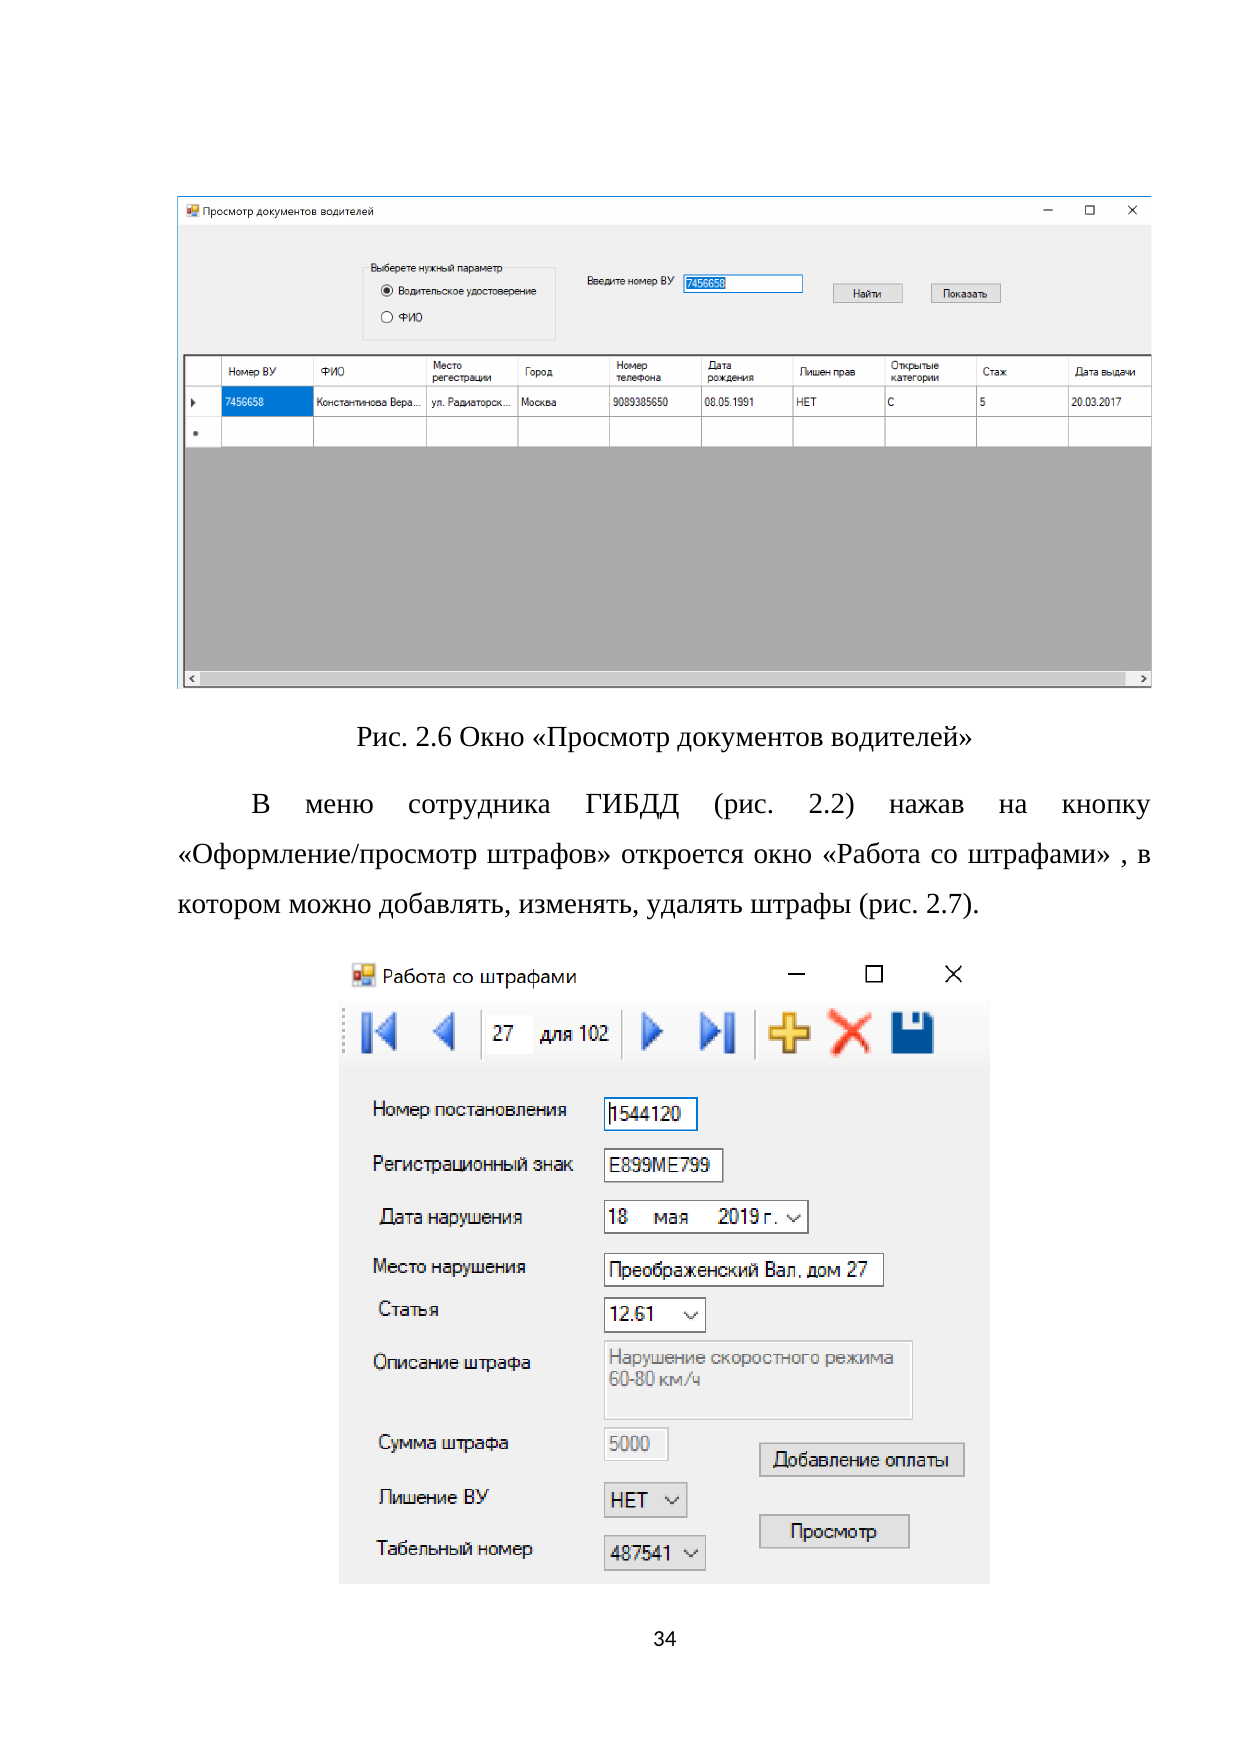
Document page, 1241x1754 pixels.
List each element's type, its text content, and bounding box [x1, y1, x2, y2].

picture [177, 196, 1152, 689]
text В меню сотрудника ГИБДД (рис. 2.2) нажав на кнопку «Оформление/просмотр штрафов» откроется окно «Работа со штрафами» , в котором можно добавлять, изменять, удалять штрафы (рис. 2.7). [177, 786, 1152, 920]
picture [338, 953, 990, 1584]
text Рис. 2.6 Окно «Просмотр документов водителей» [177, 719, 1152, 752]
